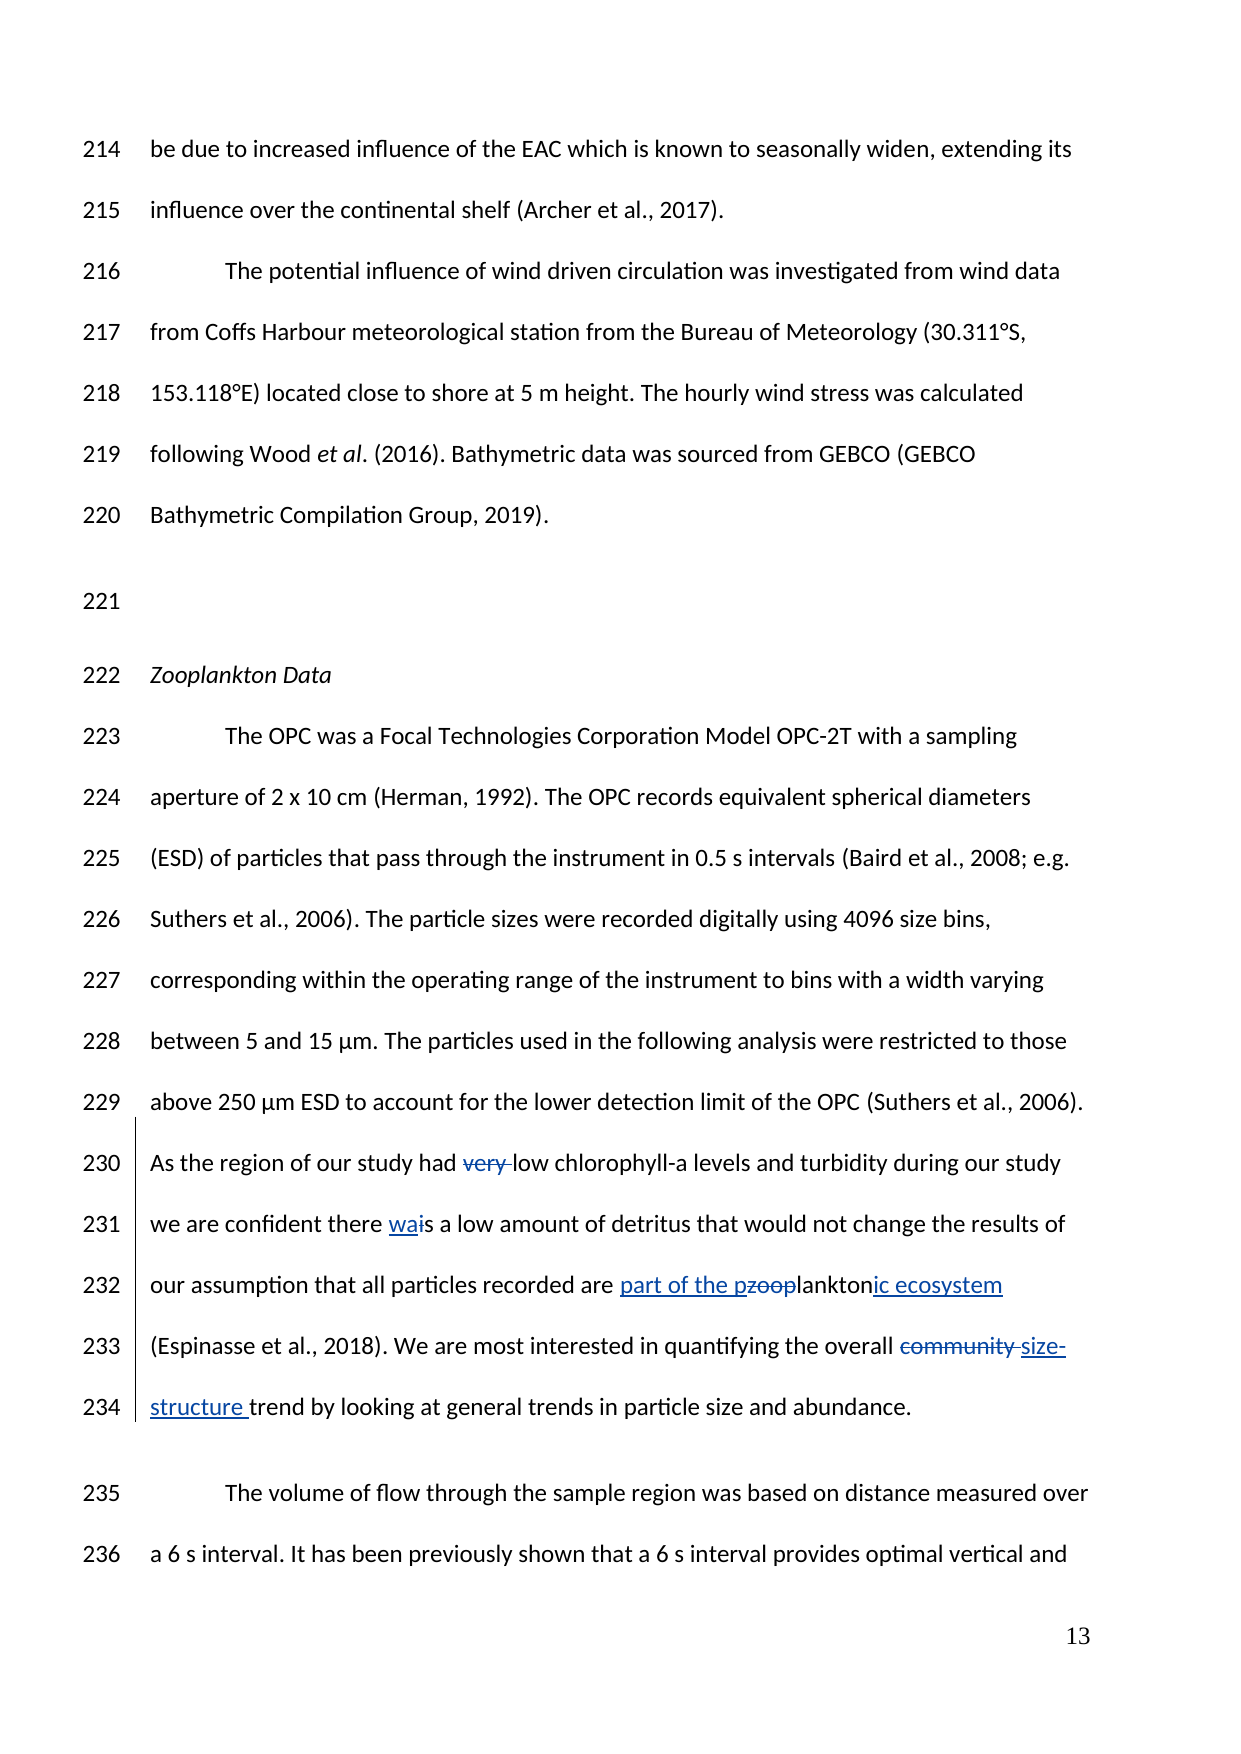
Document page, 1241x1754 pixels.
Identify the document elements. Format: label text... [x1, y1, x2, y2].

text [150, 1477, 1090, 1569]
text The OPC was a Focal Technologies Corporation Model OPC-2T with a sampling aperture of 2 x 10 cm (Herman, 1992). The OPC records equivalent spherical diameters (ESD) of particles that pass through the instrument in 0.5 s intervals (Baird et al., 2008; e.g. Suthers et al., 2006). The particle sizes were recorded digitally using 4096 size bins, corresponding within the operating range of the instrument to bins with a width varying between 5 and 15 µm. The particles used in the following analysis were restricted to those above 250 µm ESD to account for the lower detection limit of the OPC (Suthers et al., 2006). As the region of our study had low chlorophyll-a levels and turbidity during our study we are confident there s a low amount of detritus that would not change the results of our assumption that all particles recorded are lankton (Espinasse et al., 2018). We are most interested in quantifying the overall trend by looking at general trends in particle size and abundance. [150, 720, 1090, 1422]
text Zooplankton Data [150, 659, 1090, 689]
text The potential influence of wind driven circulation was investigated from wind data from Coffs Harbour meteorological station from the Bureau of Meteorology (30.311°S, 153.118°E) located close to shore at 5 m height. The hourly wind stress was calculated following Wood et al. (2016). Bathymetric data was sourced from GEBCO (GEBCO Bathymetric Compilation Group, 2019). [150, 255, 1090, 530]
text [150, 133, 1090, 224]
